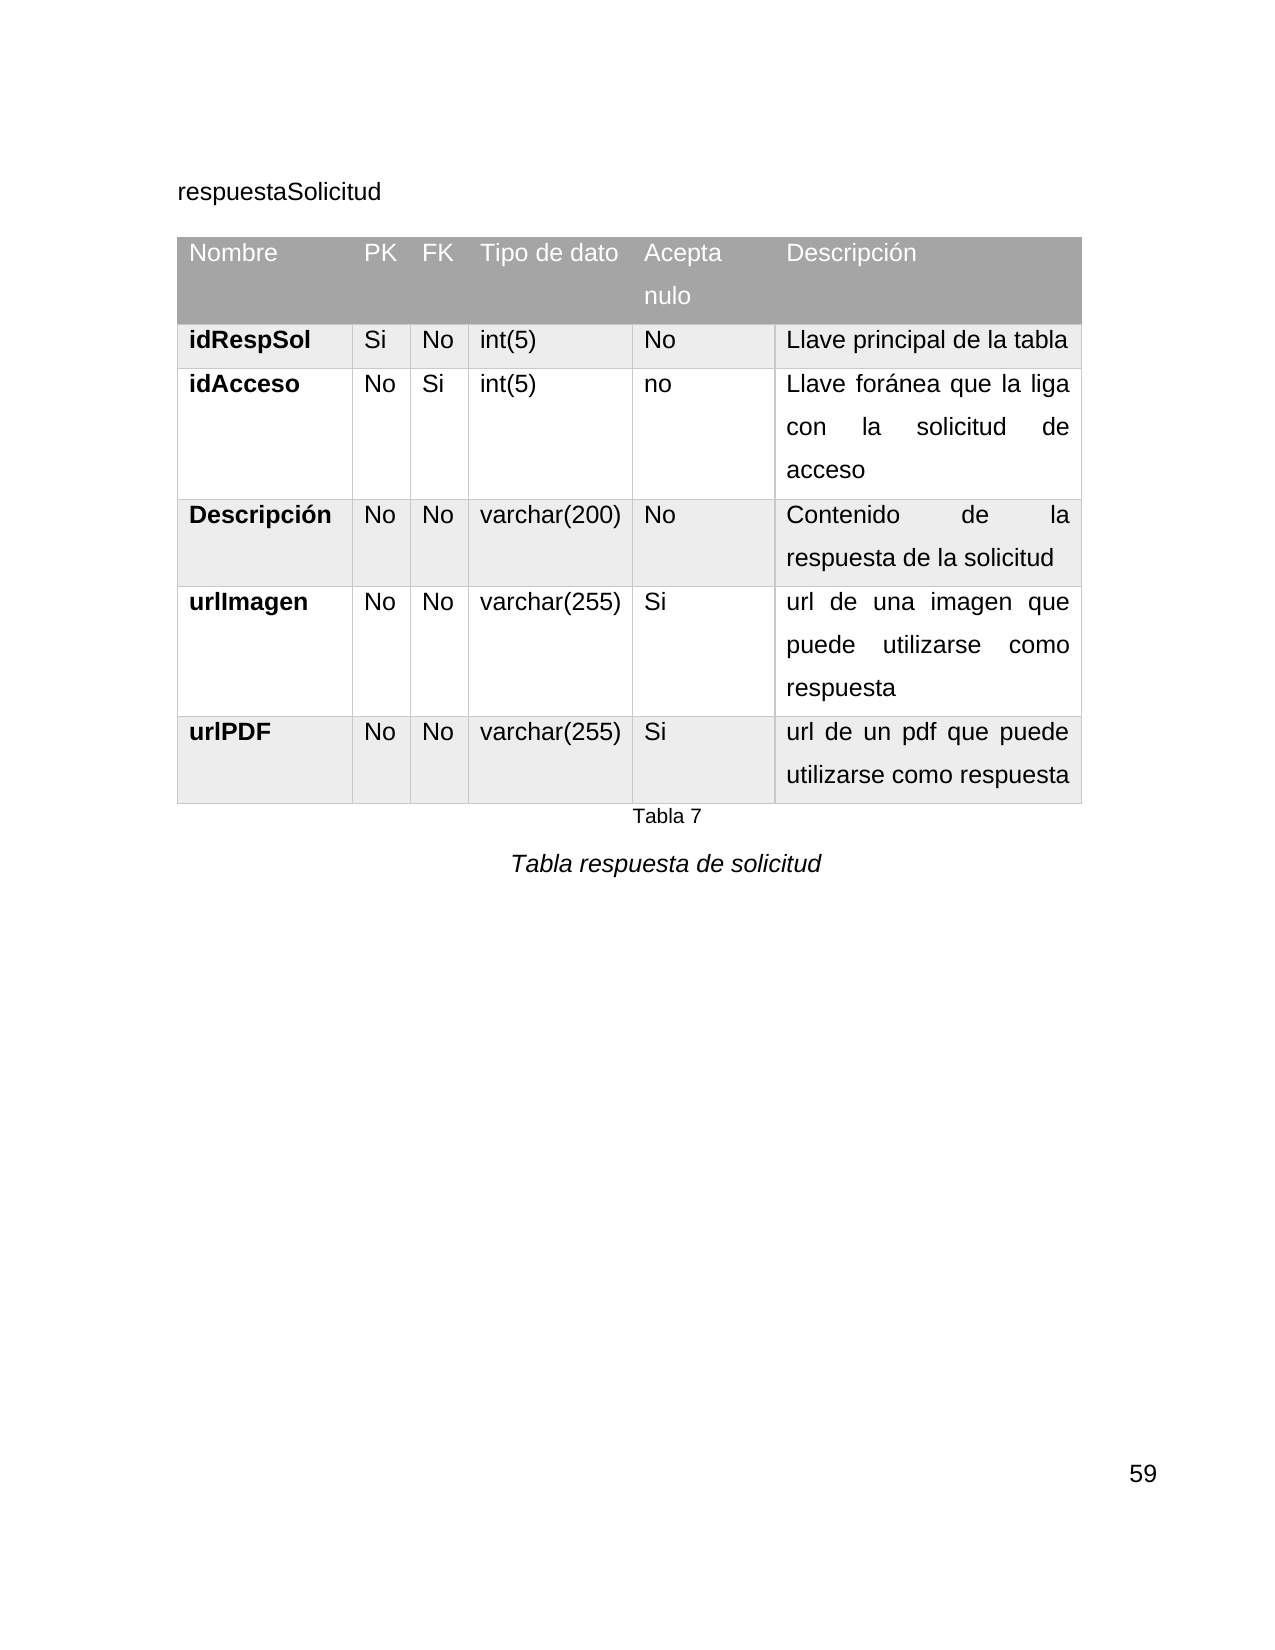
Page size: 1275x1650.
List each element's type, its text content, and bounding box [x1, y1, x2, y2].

table_cell Descripción [178, 500, 352, 586]
table_cell int(5) [469, 369, 632, 498]
table_cell No [411, 500, 468, 586]
table_cell idAcceso [178, 369, 352, 498]
table_cell No [633, 325, 774, 368]
table_cell No [411, 325, 468, 368]
text Tabla respuesta de solicitud [177, 849, 1157, 878]
table_cell idRespSol [178, 325, 352, 368]
table_cell urlPDF [178, 717, 352, 803]
table_cell url de una imagen que puede utilizarse como respuesta [776, 587, 1081, 716]
table_cell No [411, 717, 468, 803]
table_cell url de un pdf que puede utilizarse como respuesta [776, 717, 1081, 803]
table_cell No [353, 500, 410, 586]
table_cell varchar(255) [469, 587, 632, 716]
table_header Acepta nulo [633, 238, 774, 324]
table_cell no [633, 369, 774, 498]
table_cell No [353, 717, 410, 803]
table_cell Llave principal de la tabla [776, 325, 1081, 368]
table_header PK [353, 238, 410, 324]
table_cell Si [411, 369, 468, 498]
table_cell Llave foránea que la liga con la solicitud de acceso [776, 369, 1081, 498]
table_cell urlImagen [178, 587, 352, 716]
table_cell No [411, 587, 468, 716]
table_cell int(5) [469, 325, 632, 368]
table_cell No [633, 500, 774, 586]
table_cell Contenido de la respuesta de la solicitud [776, 500, 1081, 586]
table_header Nombre [178, 238, 352, 324]
text respuestaSolicitud [177, 177, 1157, 206]
text Tabla 7 [177, 804, 1157, 828]
table_cell No [353, 369, 410, 498]
table_header Tipo de dato [469, 238, 632, 324]
table_cell varchar(255) [469, 717, 632, 803]
table_cell Si [633, 587, 774, 716]
table_cell Si [353, 325, 410, 368]
table_header FK [411, 238, 468, 324]
table_cell No [353, 587, 410, 716]
table_cell Si [633, 717, 774, 803]
table_header Descripción [776, 238, 1081, 324]
table_cell varchar(200) [469, 500, 632, 586]
